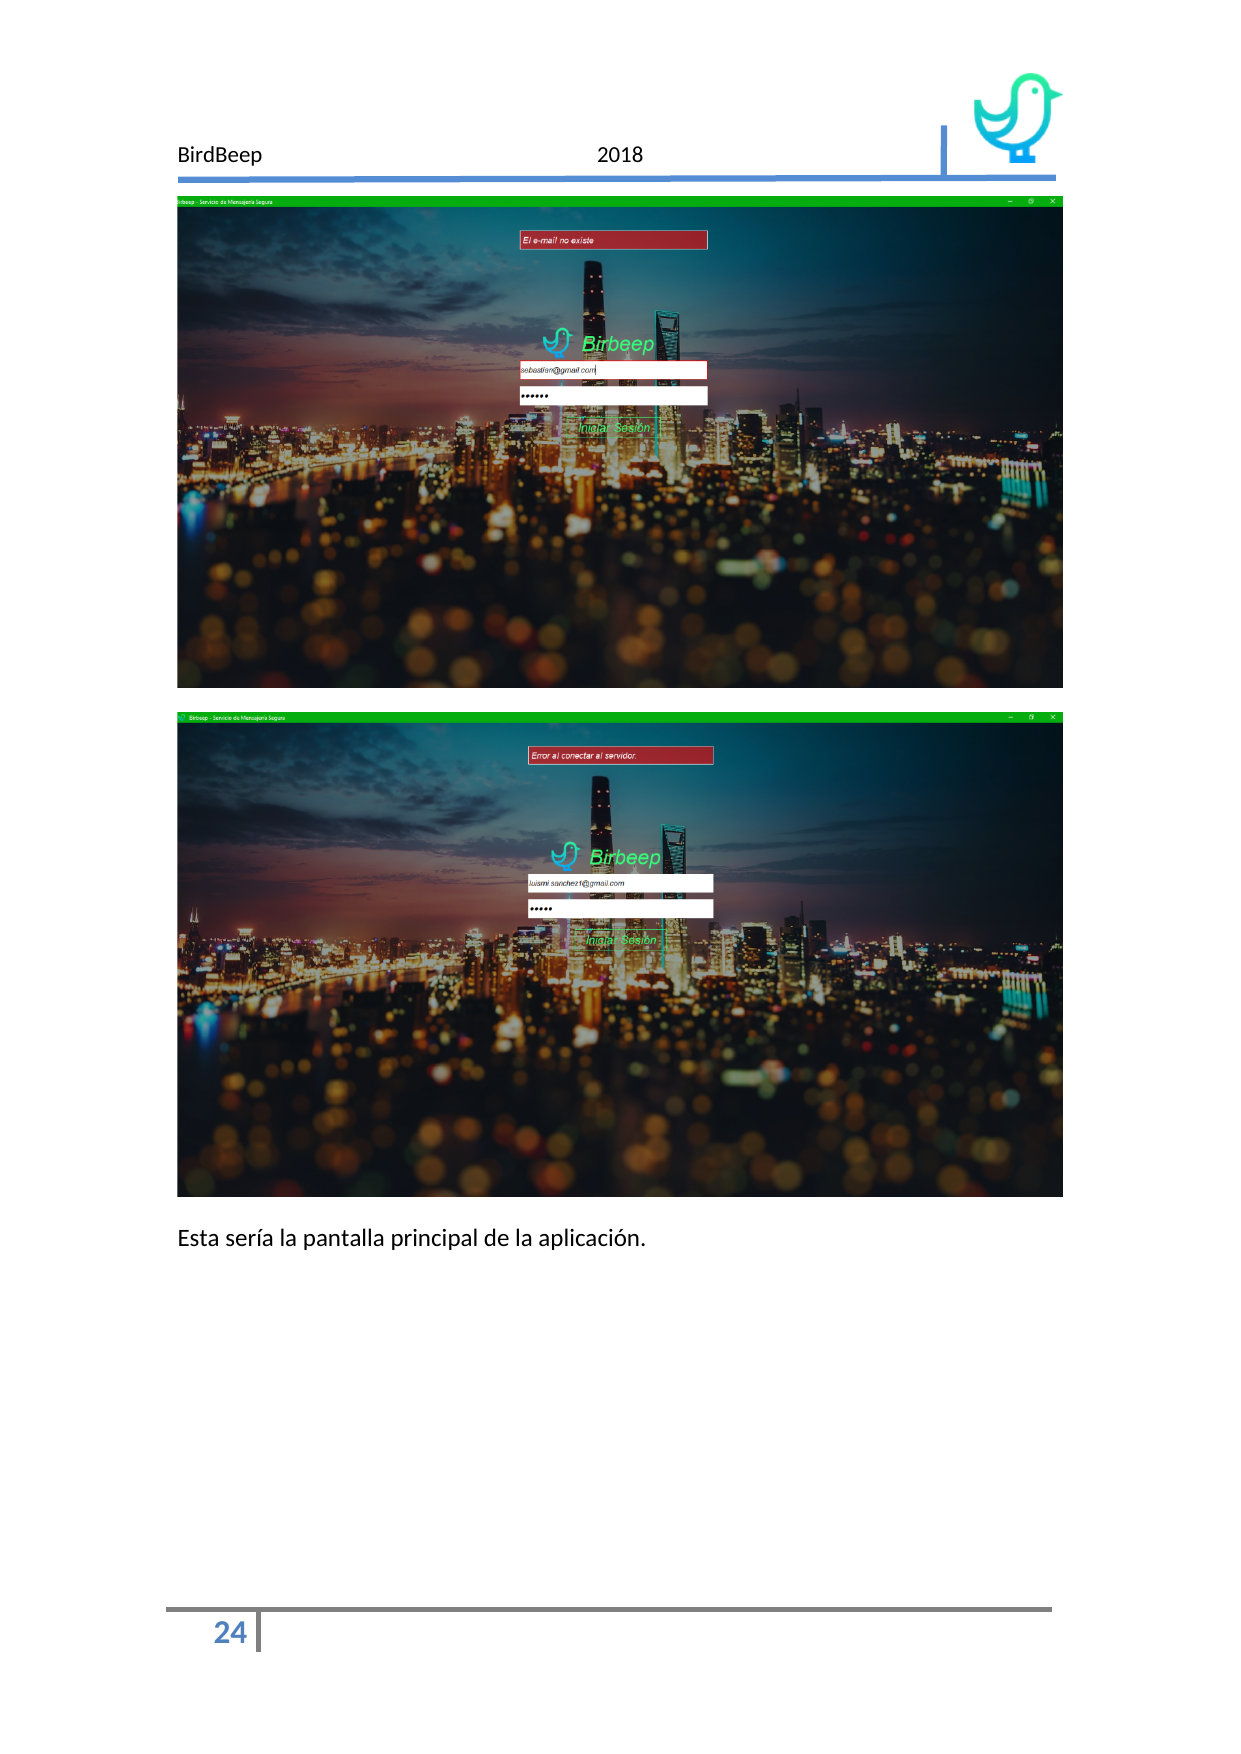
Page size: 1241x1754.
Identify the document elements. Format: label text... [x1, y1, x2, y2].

picture [177, 712, 1063, 1197]
text Esta sería la pantalla principal de la aplicación. [177, 1222, 1063, 1252]
picture [177, 196, 1063, 688]
picture [974, 73, 1063, 163]
